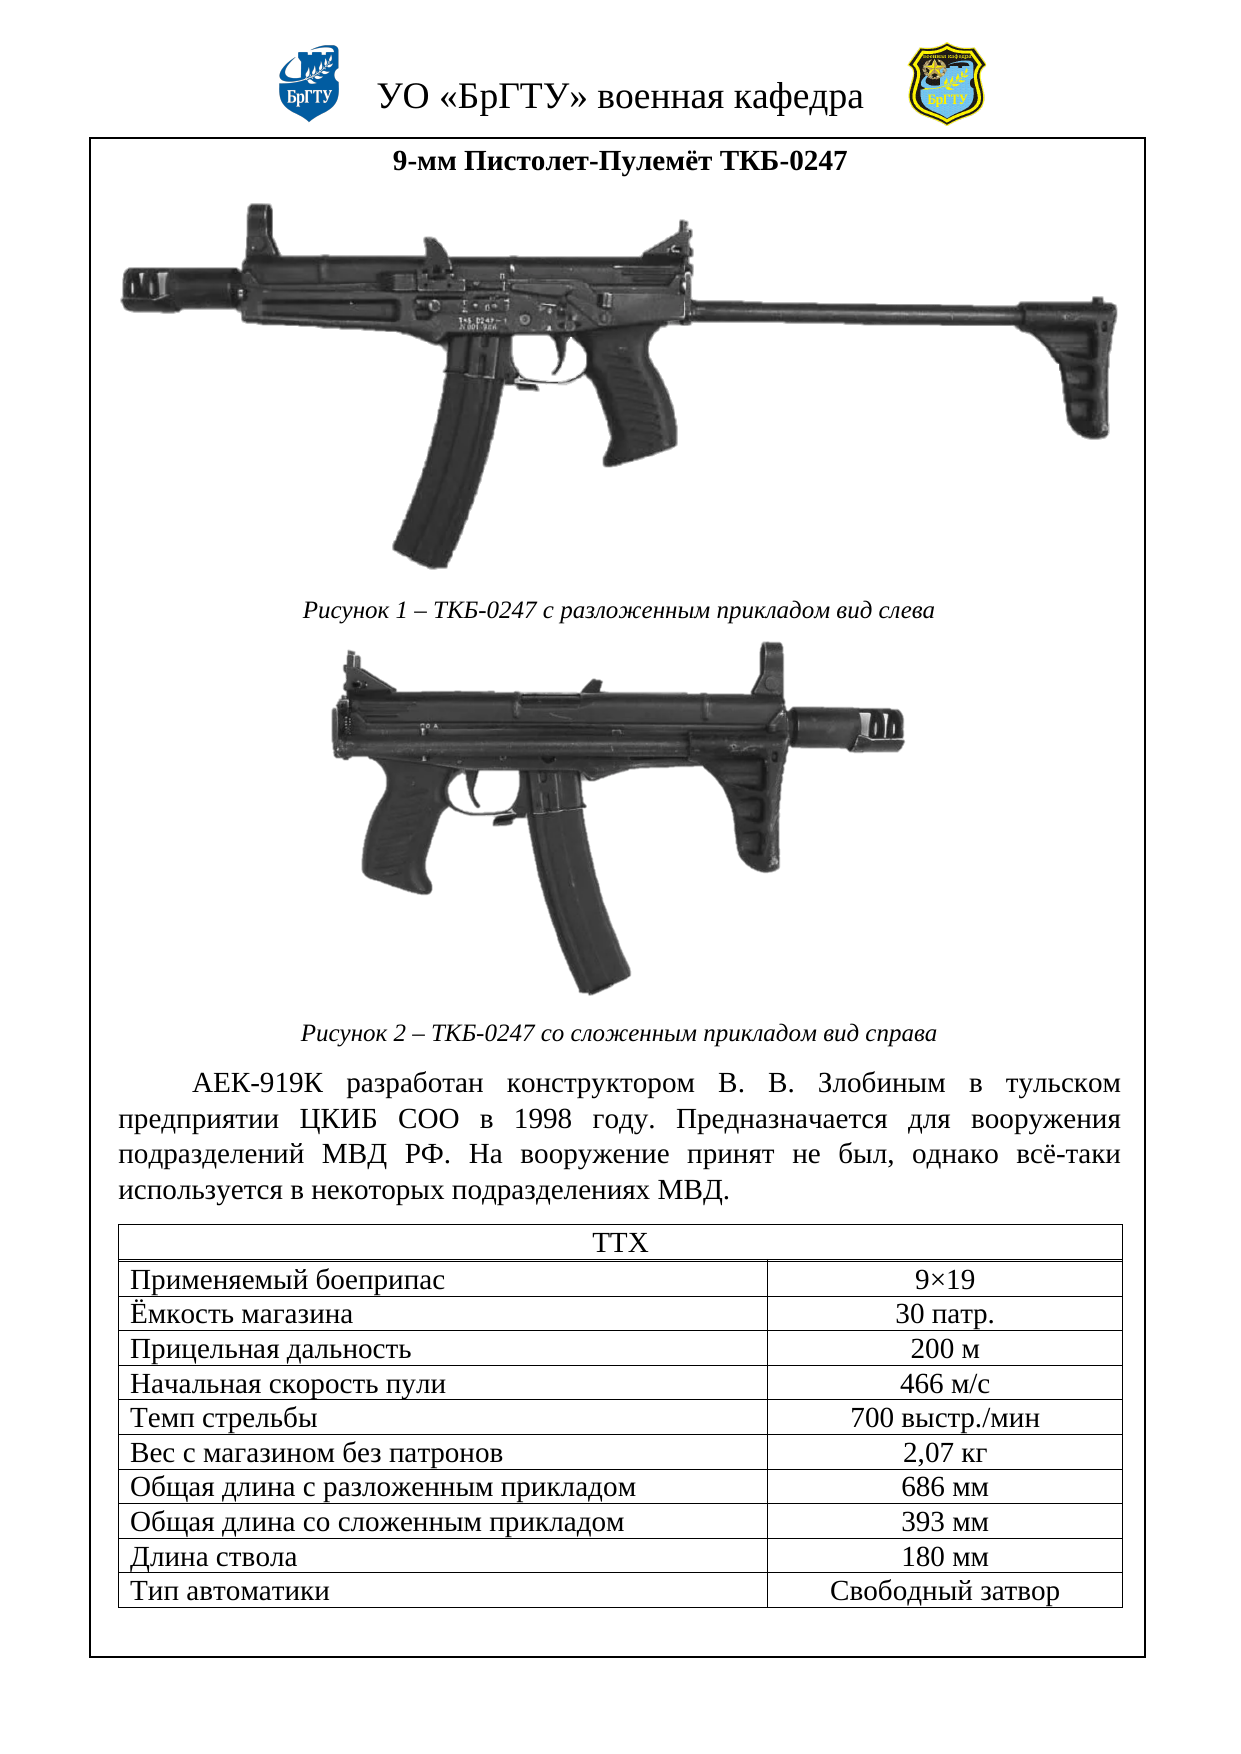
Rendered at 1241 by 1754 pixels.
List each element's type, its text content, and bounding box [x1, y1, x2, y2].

text Рисунок 1 – ТКБ-0247 с разложенным прикладом вид слева [118, 595, 1122, 623]
table_cell Темп стрельбы [119, 1400, 767, 1434]
table_cell Свободный затвор [768, 1573, 1122, 1607]
table_header ТТХ [119, 1225, 1122, 1259]
picture [907, 42, 987, 126]
table_cell 30 патр. [768, 1297, 1122, 1330]
text 9-мм Пистолет-Пулемёт ТКБ-0247 [118, 143, 1122, 177]
table_cell 9×19 [768, 1262, 1122, 1296]
table_cell 686 мм [768, 1470, 1122, 1503]
picture [270, 44, 348, 123]
table_cell 2,07 кг [768, 1435, 1122, 1468]
table_cell Общая длина со сложенным прикладом [119, 1504, 767, 1538]
table_cell Общая длина с разложенным прикладом [119, 1470, 767, 1503]
table_cell Тип автоматики [119, 1573, 767, 1607]
table_cell Начальная скорость пули [119, 1366, 767, 1399]
picture [118, 195, 1123, 577]
table_cell Прицельная дальность [119, 1331, 767, 1365]
table_cell Применяемый боеприпас [119, 1262, 767, 1296]
table_cell Ёмкость магазина [119, 1297, 767, 1330]
table_cell Длина ствола [119, 1539, 767, 1572]
table_cell 200 м [768, 1331, 1122, 1365]
text Рисунок 2 – ТКБ-0247 со сложенным прикладом вид справа [118, 1018, 1122, 1047]
text АЕК-919К разработан конструктором В. В. Злобиным в тульском предприятии ЦКИБ СОО в 1998 году. Предназначается для вооружения подразделений МВД РФ. На вооружение принят не был, однако всё-таки используется в некоторых подразделениях МВД. [118, 1066, 1122, 1206]
table_cell 466 м/с [768, 1366, 1122, 1399]
table_cell 180 мм [768, 1539, 1122, 1572]
table_cell 393 мм [768, 1504, 1122, 1538]
table_cell 700 выстр./мин [768, 1400, 1122, 1434]
table_cell Вес с магазином без патронов [119, 1435, 767, 1468]
picture [327, 641, 913, 1001]
